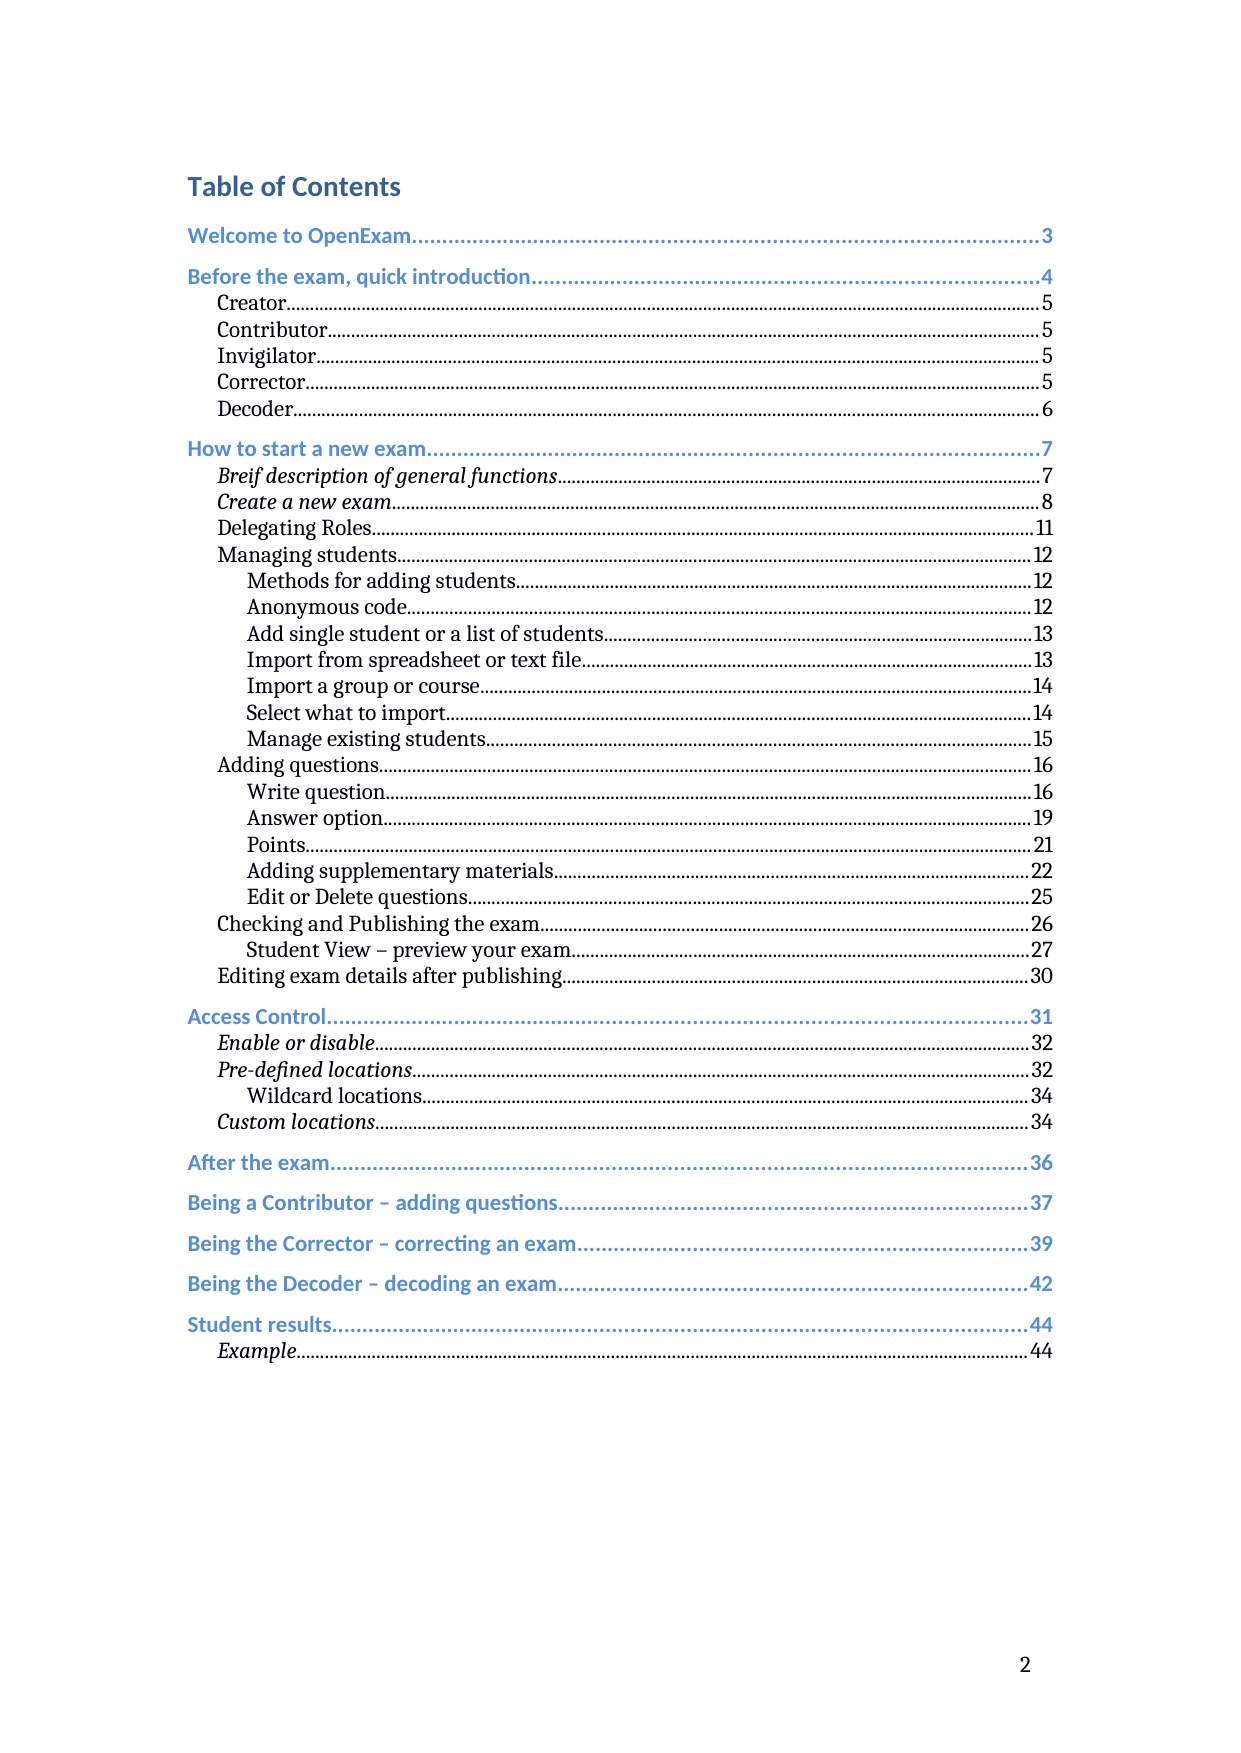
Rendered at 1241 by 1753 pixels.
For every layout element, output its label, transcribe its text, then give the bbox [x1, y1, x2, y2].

text Checking and Publishing the exam 26 [217, 910, 1053, 937]
text Student View – preview your exam 27 [247, 937, 1053, 963]
text Write question 16 [247, 779, 1053, 805]
text Invigilator 5 [217, 343, 1053, 369]
text How to start a new exam 7 [187, 434, 1053, 462]
text Corrector 5 [217, 369, 1053, 396]
text Points 21 [247, 831, 1053, 858]
text Pre-defined locations 32 [217, 1056, 1053, 1083]
text Decoder 6 [217, 396, 1053, 422]
text Access Control 31 [187, 1002, 1053, 1030]
text Custom locations 34 [217, 1109, 1053, 1135]
text Manage existing students 15 [247, 726, 1053, 752]
text Being the Corrector – correcting an exam 39 [187, 1229, 1053, 1257]
text Wildcard locations 34 [247, 1083, 1053, 1109]
text Delegating Roles 11 [217, 515, 1053, 541]
text Before the exam, quick introduction 4 [187, 262, 1053, 290]
text Managing students 12 [217, 541, 1053, 568]
text Answer option 19 [247, 805, 1053, 831]
text Methods for adding students 12 [247, 568, 1053, 594]
text Being a Contributor – adding questions 37 [187, 1188, 1053, 1216]
text Welcome to OpenExam 3 [187, 222, 1053, 249]
text Enable or disable 32 [217, 1030, 1053, 1056]
text Select what to import 14 [247, 699, 1053, 726]
text Create a new exam 8 [217, 489, 1053, 515]
text Import from spreadsheet or text file 13 [247, 647, 1053, 673]
text Being the Decoder – decoding an exam 42 [187, 1269, 1053, 1297]
text Contributor 5 [217, 316, 1053, 343]
text Example 44 [217, 1338, 1053, 1364]
subtitle Table of Contents [187, 168, 1053, 204]
text Breif description of general functions 7 [217, 462, 1053, 489]
text Editing exam details after publishing 30 [217, 963, 1053, 989]
text Anonymous code 12 [247, 594, 1053, 621]
text Adding questions 16 [217, 752, 1053, 779]
text Import a group or course 14 [247, 673, 1053, 699]
text Creator 5 [217, 290, 1053, 316]
text Edit or Delete questions 25 [247, 884, 1053, 910]
text After the exam 36 [187, 1148, 1053, 1176]
text Student results 44 [187, 1310, 1053, 1338]
text Add single student or a list of students 13 [247, 621, 1053, 647]
text Adding supplementary materials 22 [247, 858, 1053, 884]
